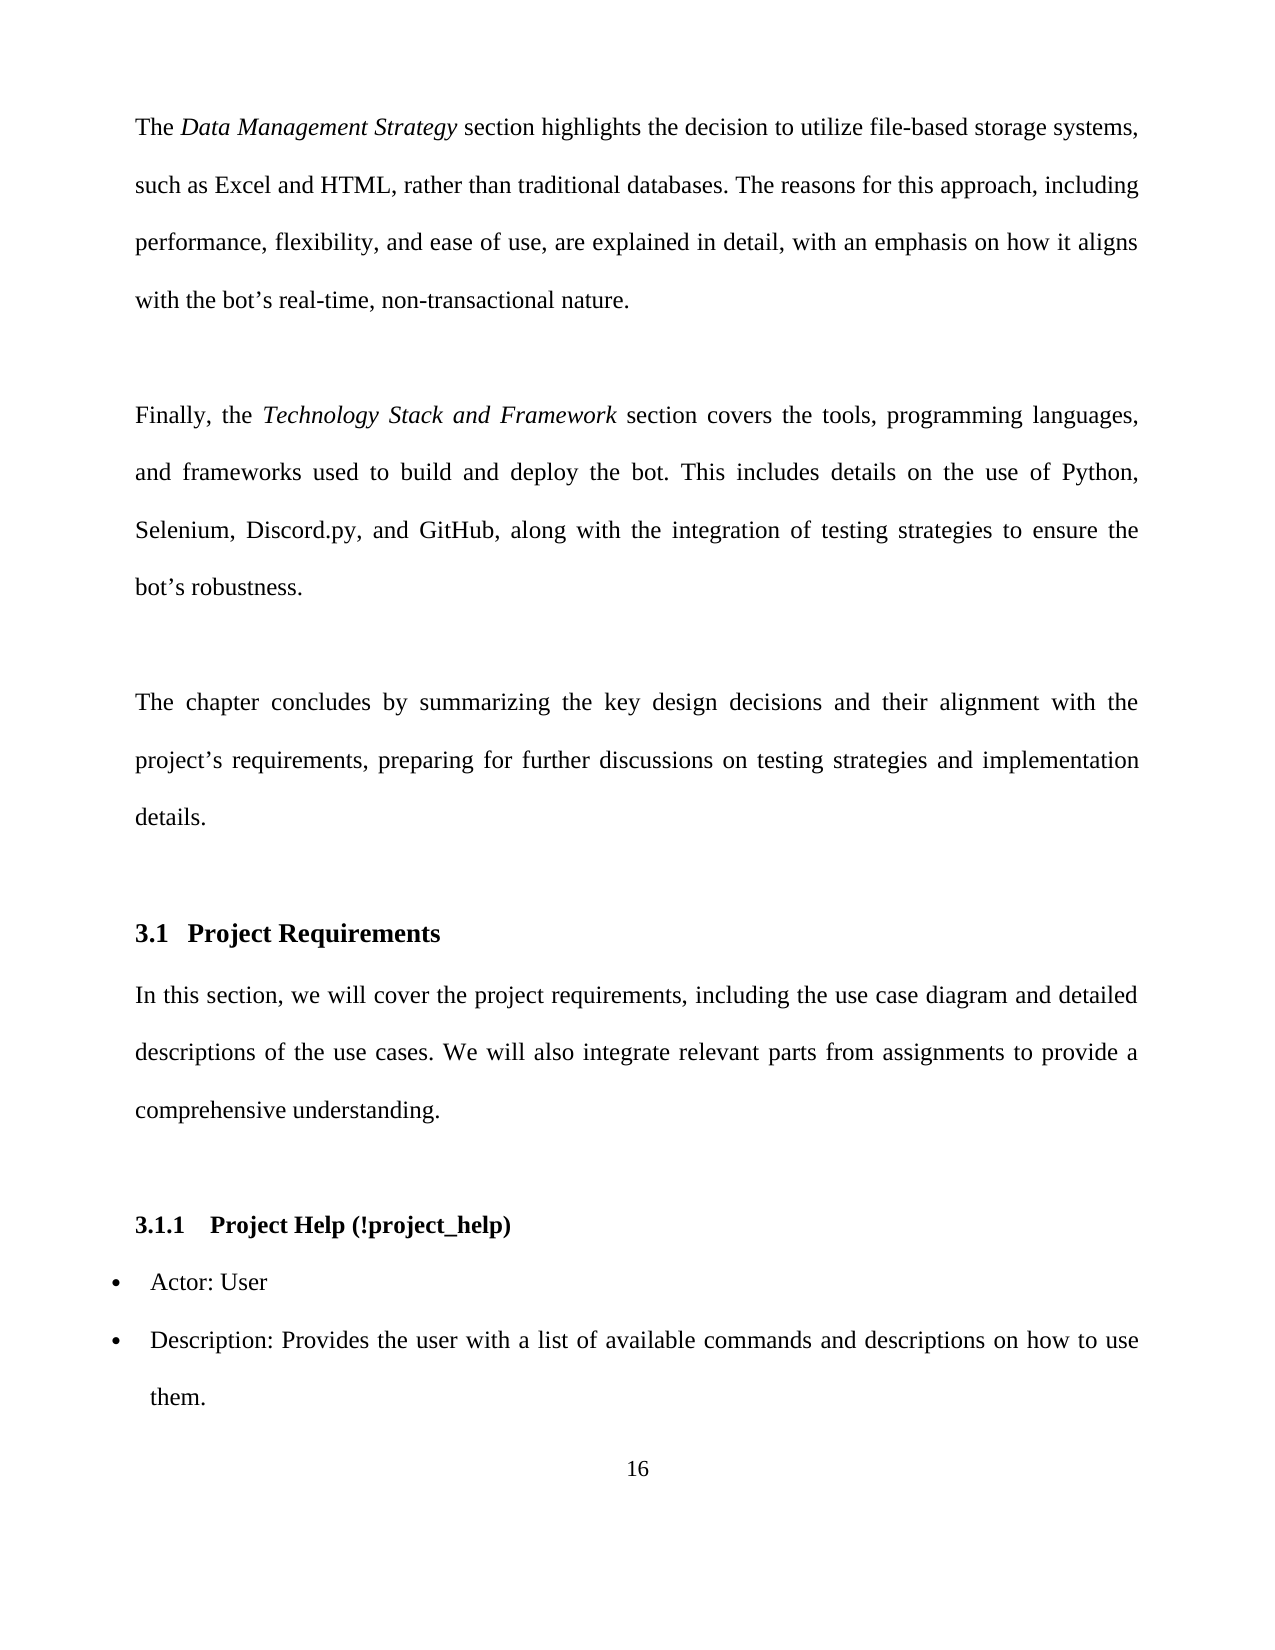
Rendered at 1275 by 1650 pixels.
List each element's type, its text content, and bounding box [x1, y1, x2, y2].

list Description: Provides the user with a list of available commands and descriptions on how to use them. [112, 1325, 1140, 1411]
text In this section, we will cover the project requirements, including the use case diagram and detailed descriptions of the use cases. We will also integrate relevant parts from assignments to provide a comprehensive understanding. [135, 980, 1140, 1123]
text Finally, the Technology Stack and Framework section covers the tools, programming languages, and frameworks used to build and deploy the bot. This includes details on the use of Python, Selenium, Discord.py, and GitHub, along with the integration of testing strategies to ensure the bot’s robustness. [135, 400, 1140, 601]
text The Data Management Strategy section highlights the decision to utilize file-based storage systems, such as Excel and HTML, rather than traditional databases. The reasons for this approach, including performance, flexibility, and ease of use, are explained in detail, with an emphasis on how it aligns with the bot’s real-time, non-transactional nature. [135, 112, 1140, 314]
text The chapter concludes by summarizing the key design decisions and their alignment with the project’s requirements, preparing for further discussions on testing strategies and implementation details. [135, 687, 1140, 831]
subtitle Project Help (!project_help) [135, 1210, 1200, 1238]
subtitle Project Requirements [135, 917, 1140, 949]
list Actor: User [112, 1267, 1140, 1296]
